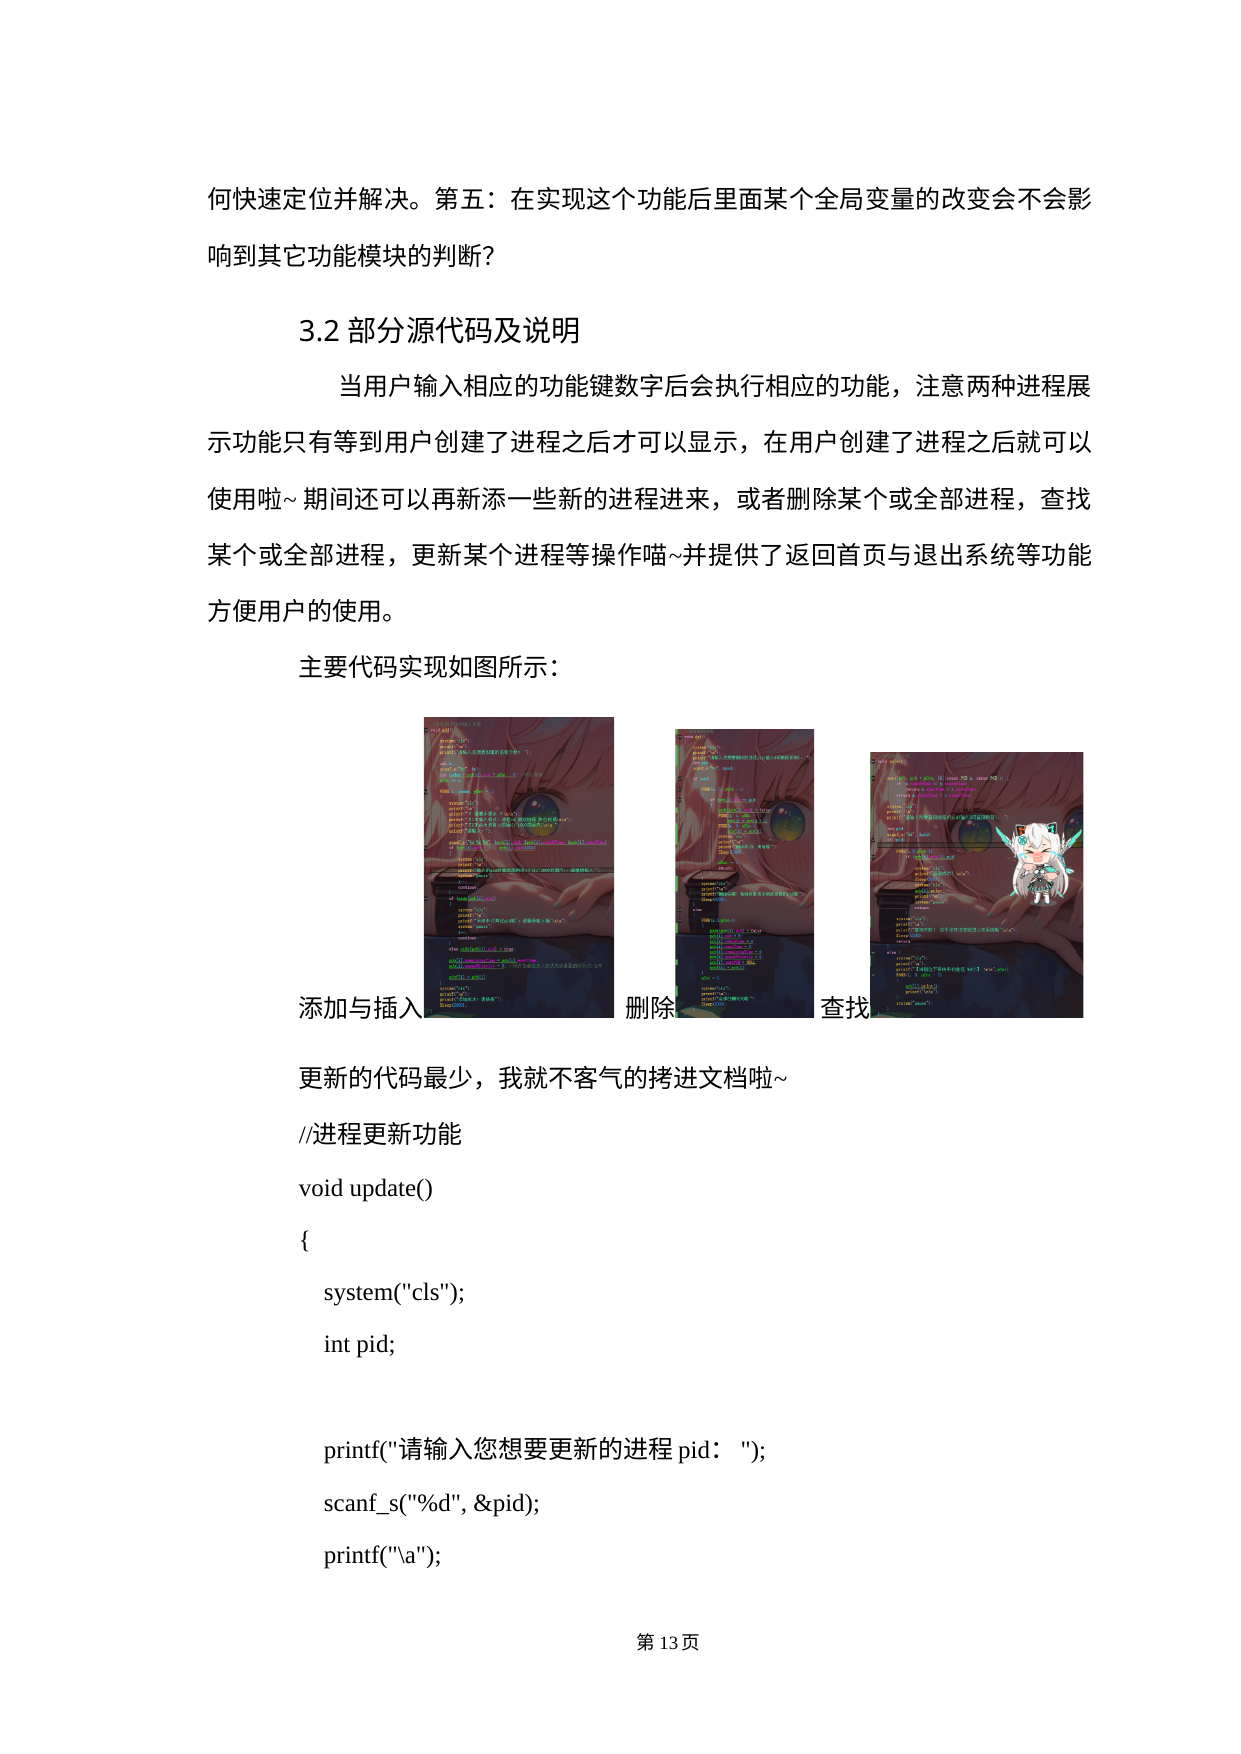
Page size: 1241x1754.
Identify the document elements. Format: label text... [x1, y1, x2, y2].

text 当用户输入相应的功能键数字后会执行相应的功能，注意两种进程展示功能只有等到用户创建了进程之后才可以显示，在用户创建了进程之后就可以使用啦~ 期间还可以再新添一些新的进程进来，或者删除某个或全部进程，查找某个或全部进程，更新某个进程等操作喵~并提供了返回首页与退出系统等功能方便用户的使用。 [207, 366, 1092, 628]
picture [870, 752, 1084, 1018]
text int pid; [207, 1325, 1092, 1362]
text scanf_s("%d", &pid); [207, 1484, 1092, 1522]
text { [207, 1221, 1092, 1258]
text //进程更新功能 [207, 1113, 1092, 1151]
text 主要代码实现如图所示： [207, 647, 1092, 684]
text void update() [207, 1169, 1092, 1207]
picture [675, 729, 815, 1018]
text printf("请输入您想要更新的进程pid： "); [207, 1428, 1092, 1466]
picture [423, 717, 615, 1018]
subtitle 3.2 部分源代码及说明 [207, 291, 1092, 366]
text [207, 179, 1092, 273]
text printf("\a"); [207, 1536, 1092, 1573]
text system("cls"); [207, 1273, 1092, 1310]
text 更新的代码最少，我就不客气的拷进文档啦~ [207, 1058, 1092, 1095]
